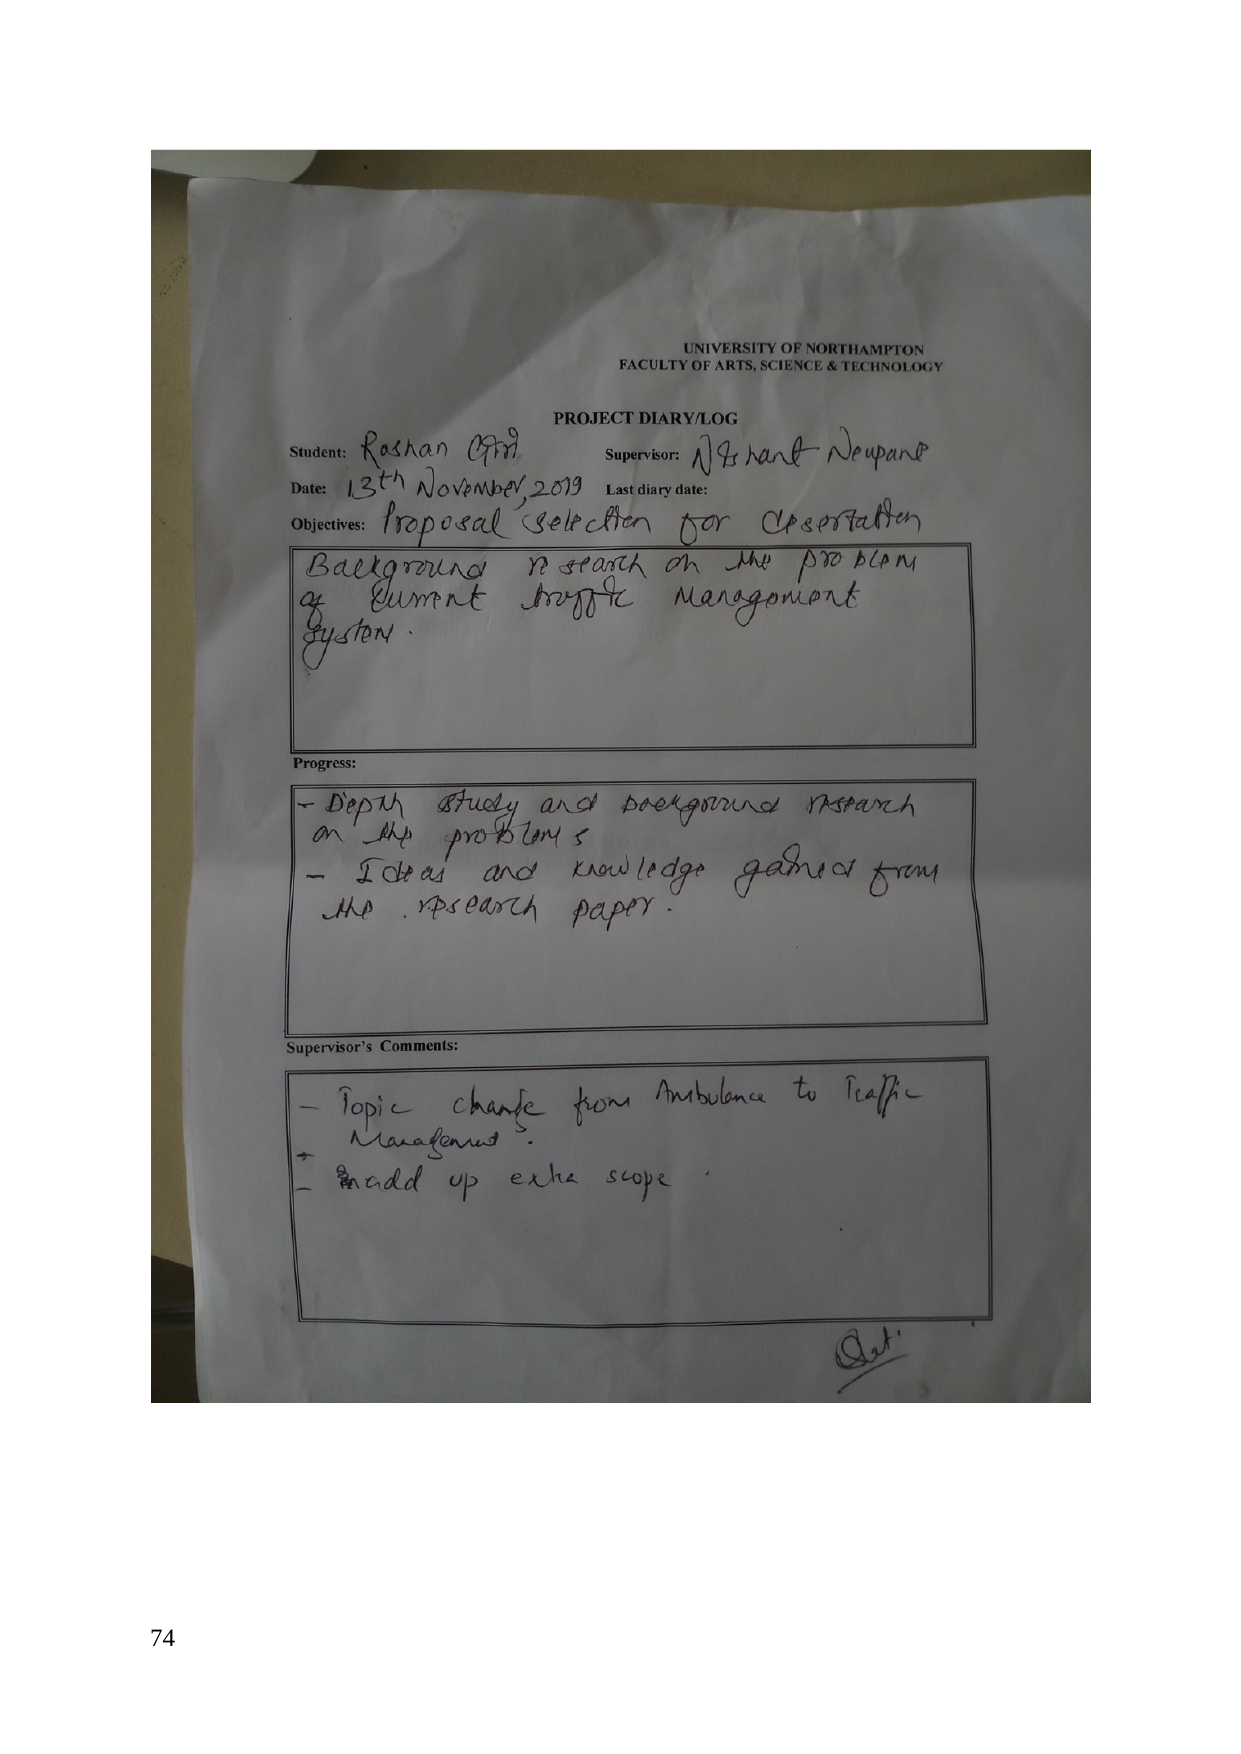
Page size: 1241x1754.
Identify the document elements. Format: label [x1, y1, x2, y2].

picture [152, 151, 1091, 1402]
